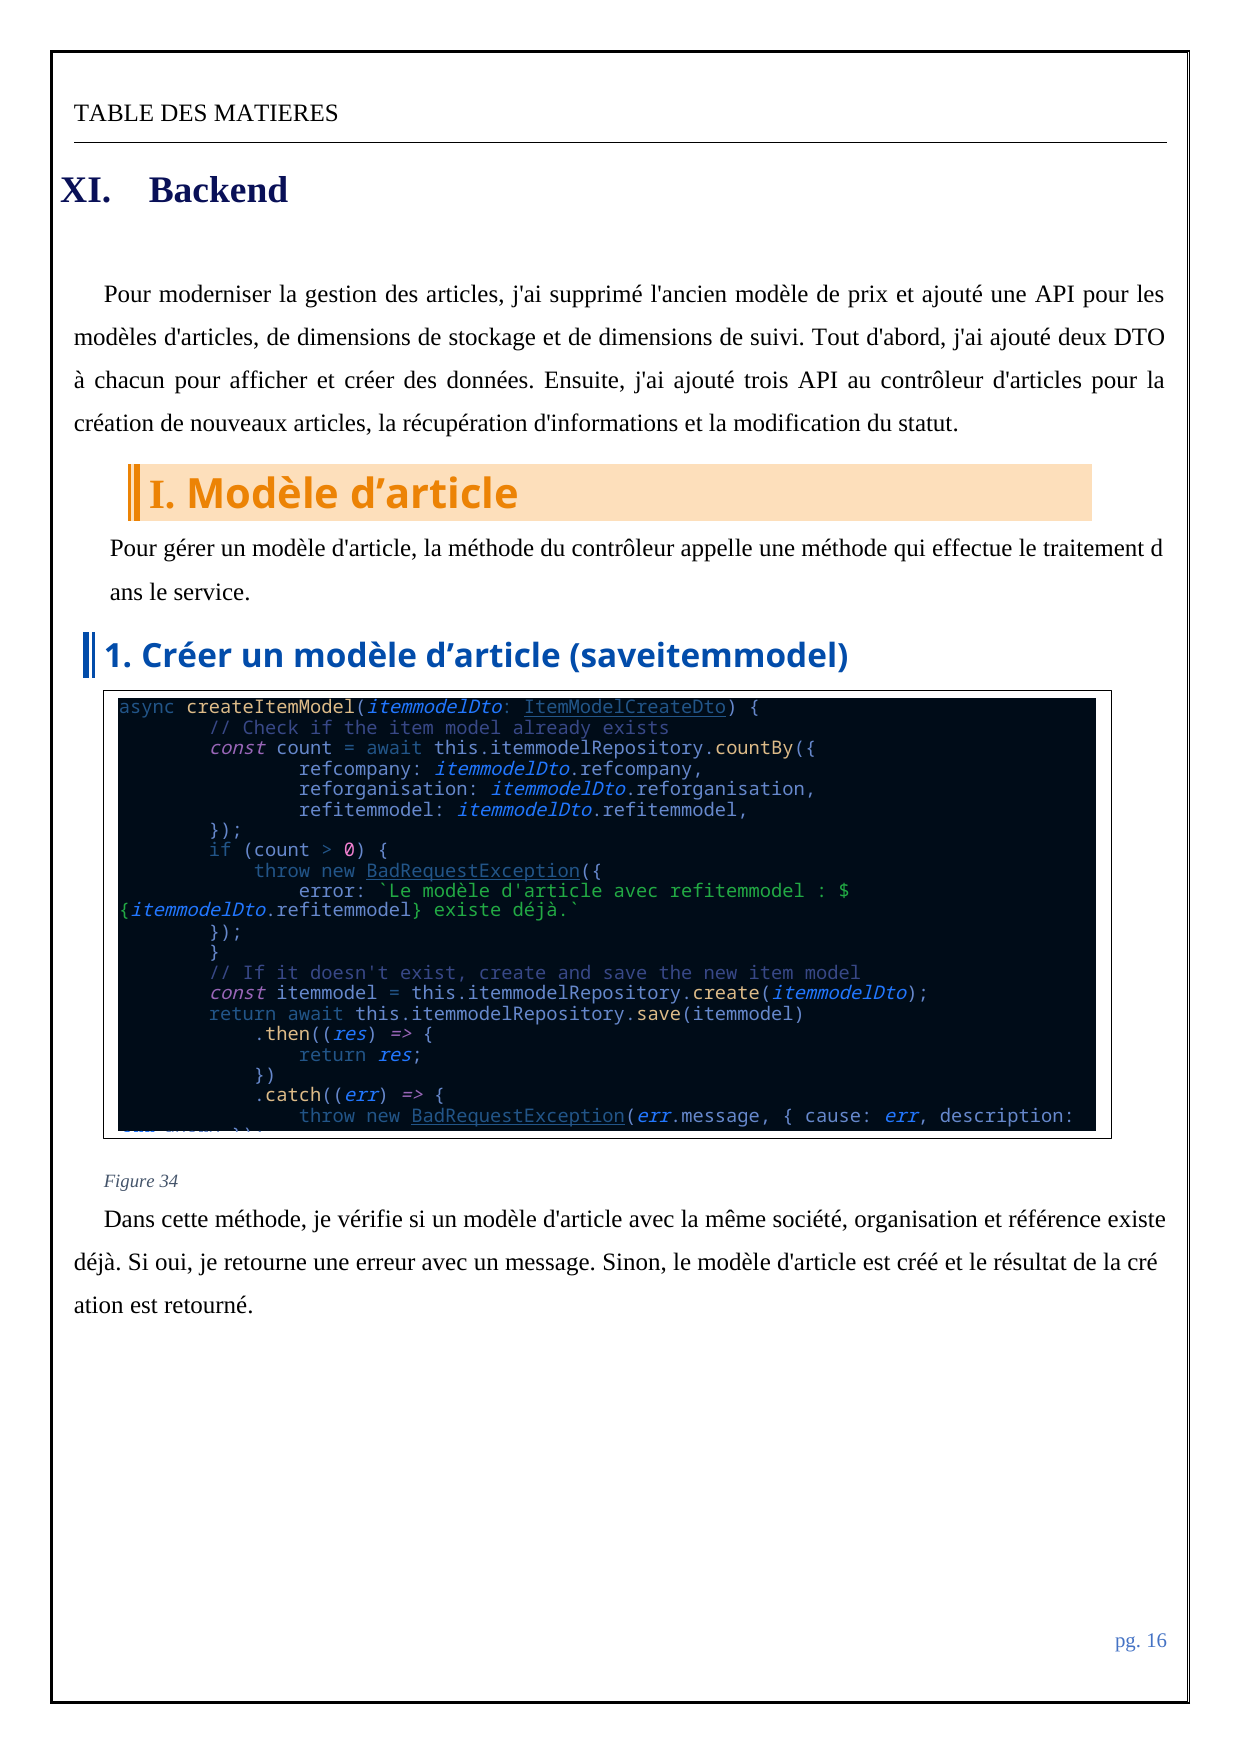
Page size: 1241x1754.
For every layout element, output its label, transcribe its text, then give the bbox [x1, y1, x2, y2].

subtitle Backend [111, 168, 1167, 211]
text Pour gérer un modèle d'article, la méthode du contrôleur appelle une méthode qui effectue le traitement dans le service. [109, 533, 1167, 605]
text Dans cette méthode, je vérifie si un modèle d'article avec la même société, organisation et référence existe déjà. Si oui, je retourne une erreur avec un message. Sinon, le modèle d'article est créé et le résultat de la création est retourné. [73, 1204, 1167, 1319]
text Pour moderniser la gestion des articles, j'ai supprimé l'ancien modèle de prix et ajouté une API pour les modèles d'articles, de dimensions de stockage et de dimensions de suivi. Tout d'abord, j'ai ajouté deux DTO à chacun pour afficher et créer des données. Ensuite, j'ai ajouté trois API au contrôleur d'articles pour la création de nouveaux articles, la récupération d'informations et la modification du statut. [73, 279, 1167, 437]
subtitle Modèle d’article [140, 464, 1092, 521]
subtitle Créer un modèle d’article (saveitemmodel) [95, 632, 1167, 678]
text Figure 34 [73, 1170, 1167, 1192]
